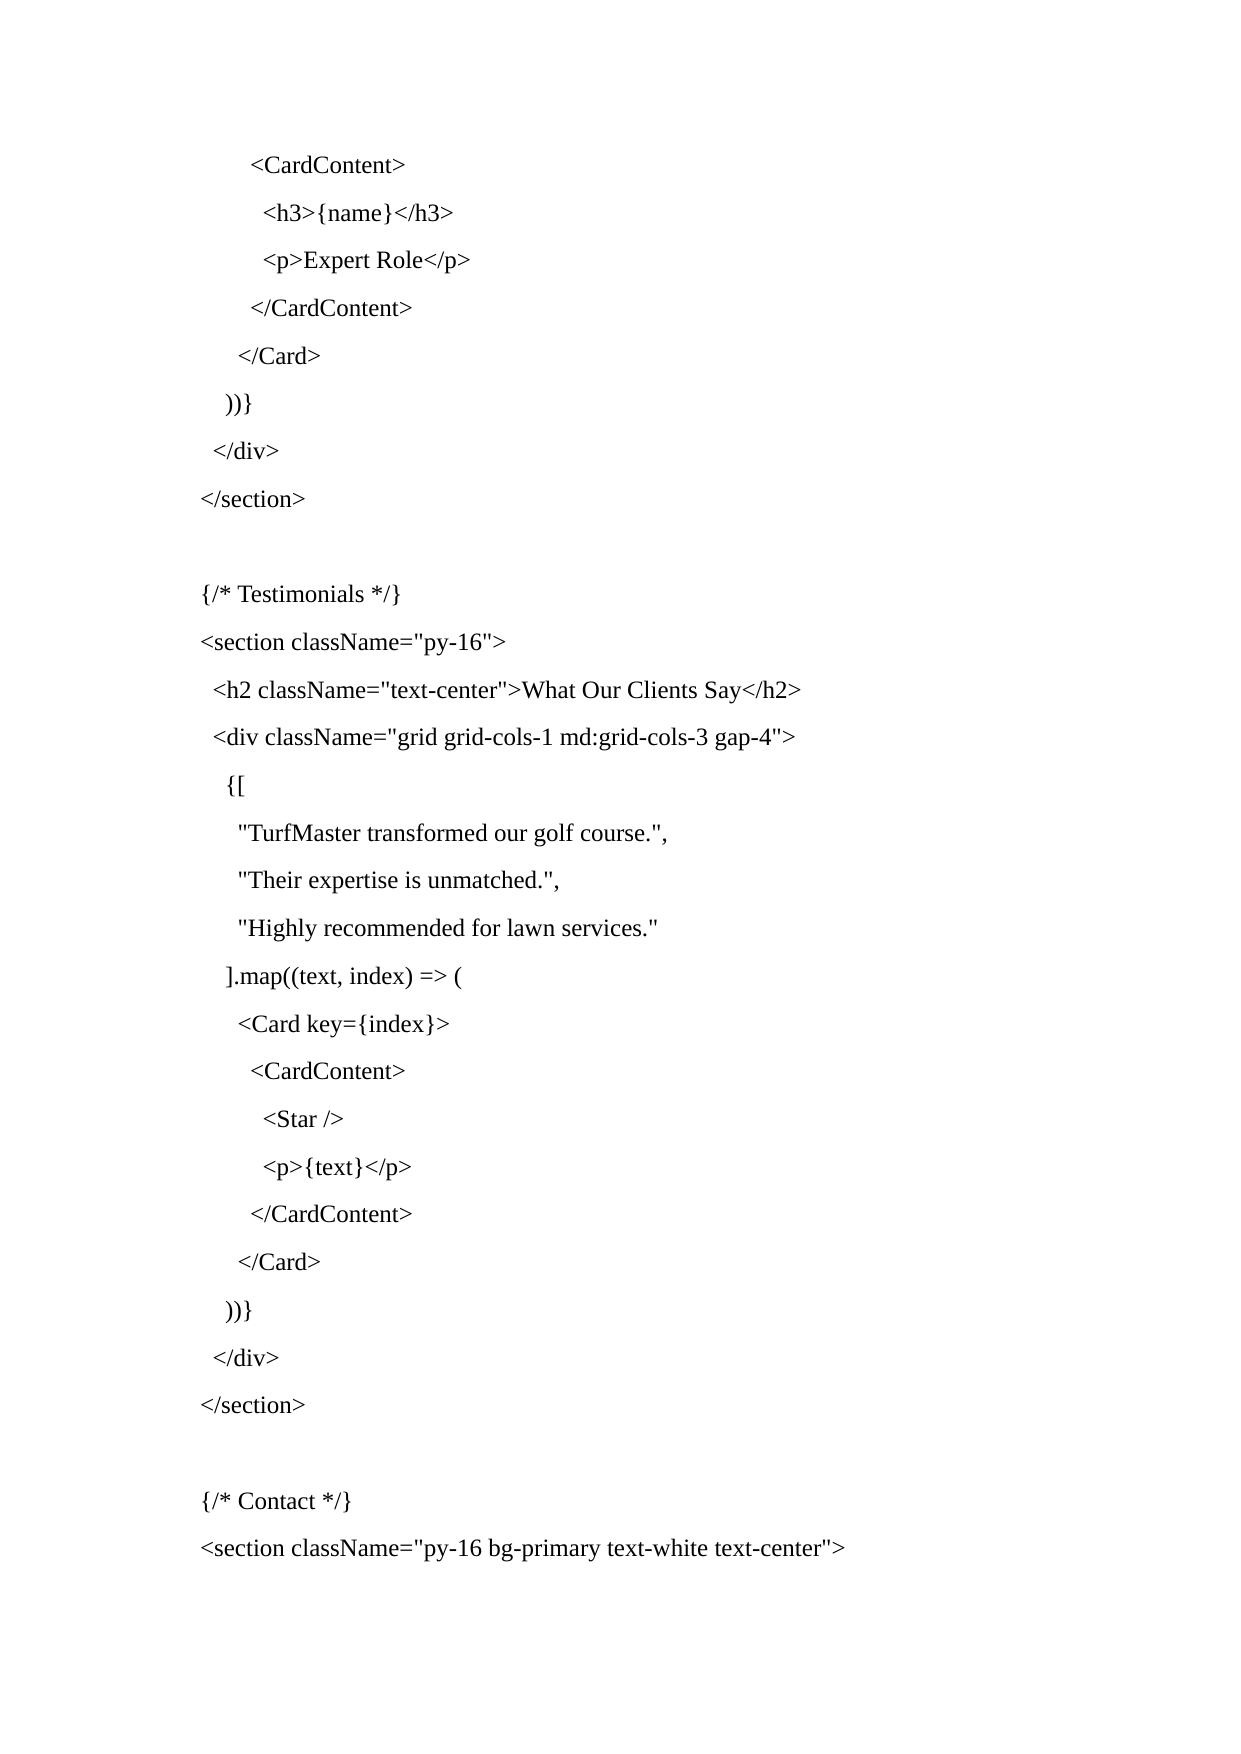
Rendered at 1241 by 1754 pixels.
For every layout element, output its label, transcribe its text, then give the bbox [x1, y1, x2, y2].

text "Highly recommended for lawn services." [150, 913, 1090, 942]
text <CardContent> [150, 1056, 1090, 1085]
text </section> [150, 1390, 1090, 1419]
text <h2 className="text-center">What Our Clients Say</h2> [150, 675, 1090, 703]
text <div className="grid grid-cols-1 md:grid-cols-3 gap-4"> [150, 722, 1090, 751]
text </CardContent> [150, 293, 1090, 322]
text {[ [150, 770, 1090, 799]
text <section className="py-16"> [150, 627, 1090, 656]
text {/* Contact */} [150, 1486, 1090, 1514]
text <p>Expert Role</p> [150, 245, 1090, 274]
text "TurfMaster transformed our golf course.", [150, 818, 1090, 847]
text </Card> [150, 341, 1090, 369]
text <h3>{name}</h3> [150, 198, 1090, 226]
text </Card> [150, 1247, 1090, 1276]
text </section> [150, 484, 1090, 513]
text ))} [150, 388, 1090, 417]
text ))} [150, 1295, 1090, 1324]
text </CardContent> [150, 1199, 1090, 1228]
text </div> [150, 436, 1090, 465]
text <CardContent> [150, 150, 1090, 179]
text </div> [150, 1343, 1090, 1371]
text "Their expertise is unmatched.", [150, 866, 1090, 894]
text ].map((text, index) => ( [150, 961, 1090, 990]
text {/* Testimonials */} [150, 579, 1090, 608]
text <Card key={index}> [150, 1009, 1090, 1037]
text <p>{text}</p> [150, 1152, 1090, 1181]
text <section className="py-16 bg-primary text-white text-center"> [150, 1533, 1090, 1562]
text <Star /> [150, 1104, 1090, 1133]
